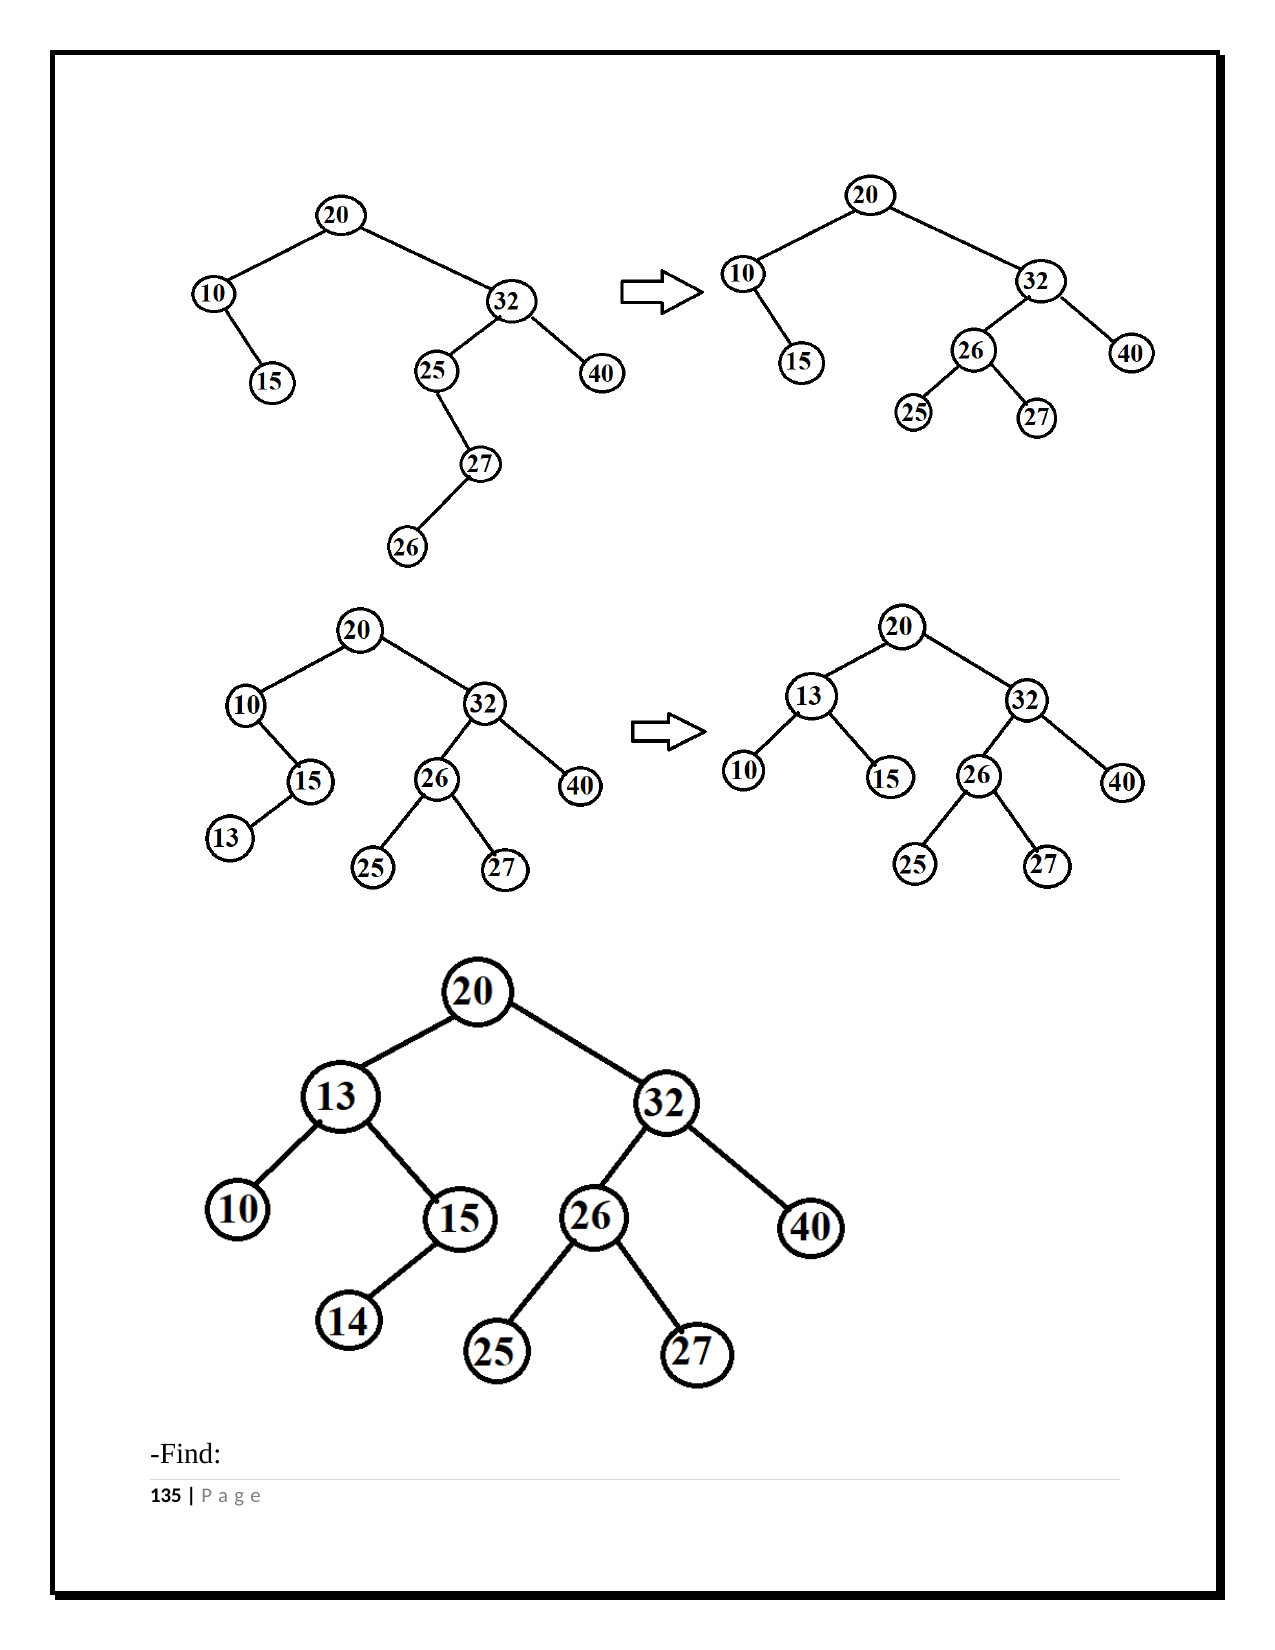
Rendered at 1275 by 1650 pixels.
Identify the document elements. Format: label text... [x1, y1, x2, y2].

picture [187, 597, 1163, 907]
picture [187, 919, 897, 1424]
picture [187, 150, 1163, 585]
text -Find: [150, 1436, 1120, 1470]
